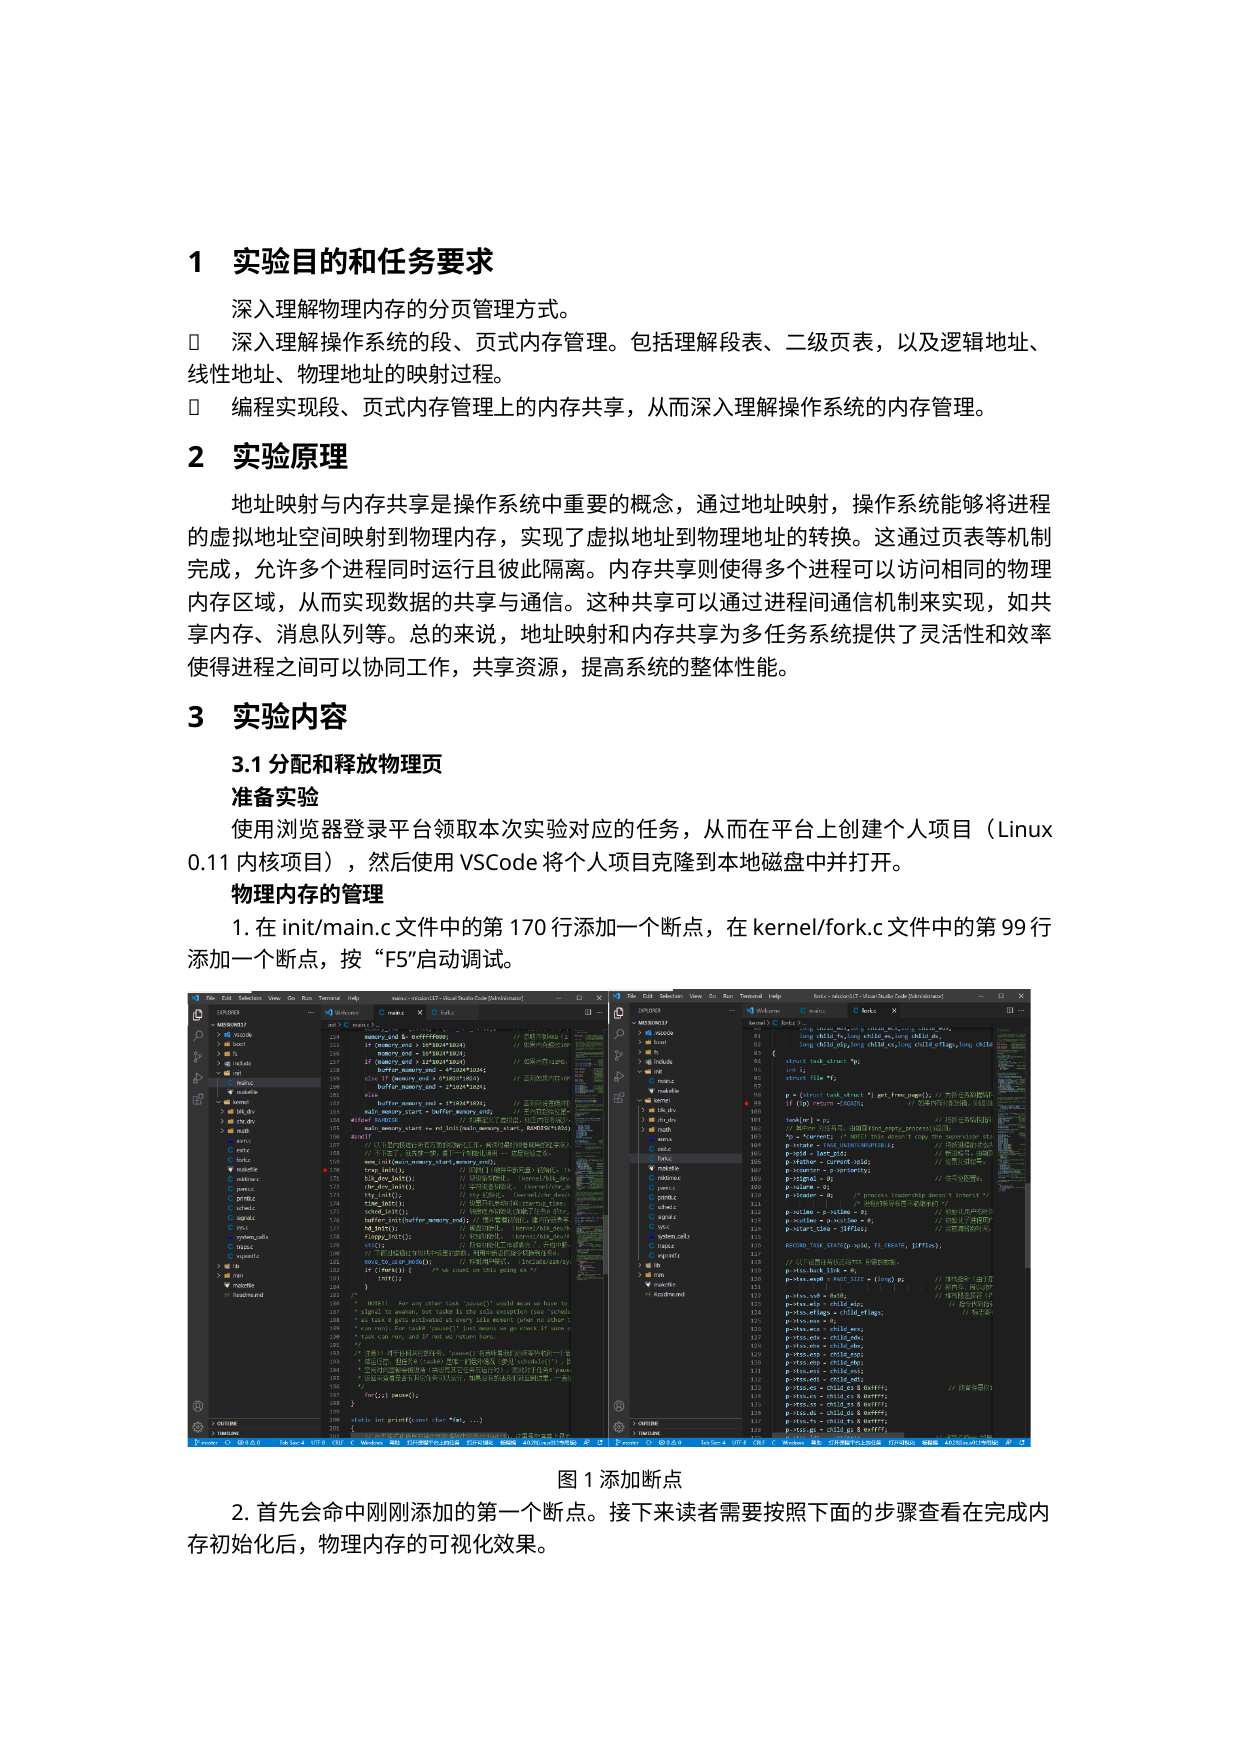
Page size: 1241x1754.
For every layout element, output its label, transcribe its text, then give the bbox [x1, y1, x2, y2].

text 准备实验 [187, 779, 1053, 812]
text 1. 在init/main.c文件中的第170行添加一个断点，在kernel/fork.c文件中的第99行添加一个断点，按“F5”启动调试。 [187, 909, 1053, 974]
text 深入理解物理内存的分页管理方式。 [187, 292, 1053, 324]
text  深入理解操作系统的段、页式内存管理。包括理解段表、二级页表，以及逻辑地址、线性地址、物理地址的映射过程。 [187, 324, 1053, 389]
list 实验原理 [187, 422, 1053, 487]
list 实验内容 [187, 682, 1053, 747]
text  编程实现段、页式内存管理上的内存共享，从而深入理解操作系统的内存管理。 [187, 389, 1053, 422]
picture [187, 989, 1031, 1447]
text 地址映射与内存共享是操作系统中重要的概念，通过地址映射，操作系统能够将进程的虚拟地址空间映射到物理内存，实现了虚拟地址到物理地址的转换。这通过页表等机制完成，允许多个进程同时运行且彼此隔离。内存共享则使得多个进程可以访问相同的物理内存区域，从而实现数据的共享与通信。这种共享可以通过进程间通信机制来实现，如共享内存、消息队列等。总的来说，地址映射和内存共享为多任务系统提供了灵活性和效率，使得进程之间可以协同工作，共享资源，提高系统的整体性能。 [187, 487, 1053, 682]
text 3.1 分配和释放物理页 [187, 747, 1053, 779]
text 2. 首先会命中刚刚添加的第一个断点。接下来读者需要按照下面的步骤查看在完成内存初始化后，物理内存的可视化效果。 [187, 1494, 1053, 1559]
text 使用浏览器登录平台领取本次实验对应的任务，从而在平台上创建个人项目（Linux 0.11 内核项目），然后使用VSCode将个人项目克隆到本地磁盘中并打开。 [187, 812, 1053, 877]
list 实验目的和任务要求 [187, 227, 1053, 292]
text 物理内存的管理 [187, 877, 1053, 909]
text 图 1 添加断点 [187, 1462, 1053, 1494]
